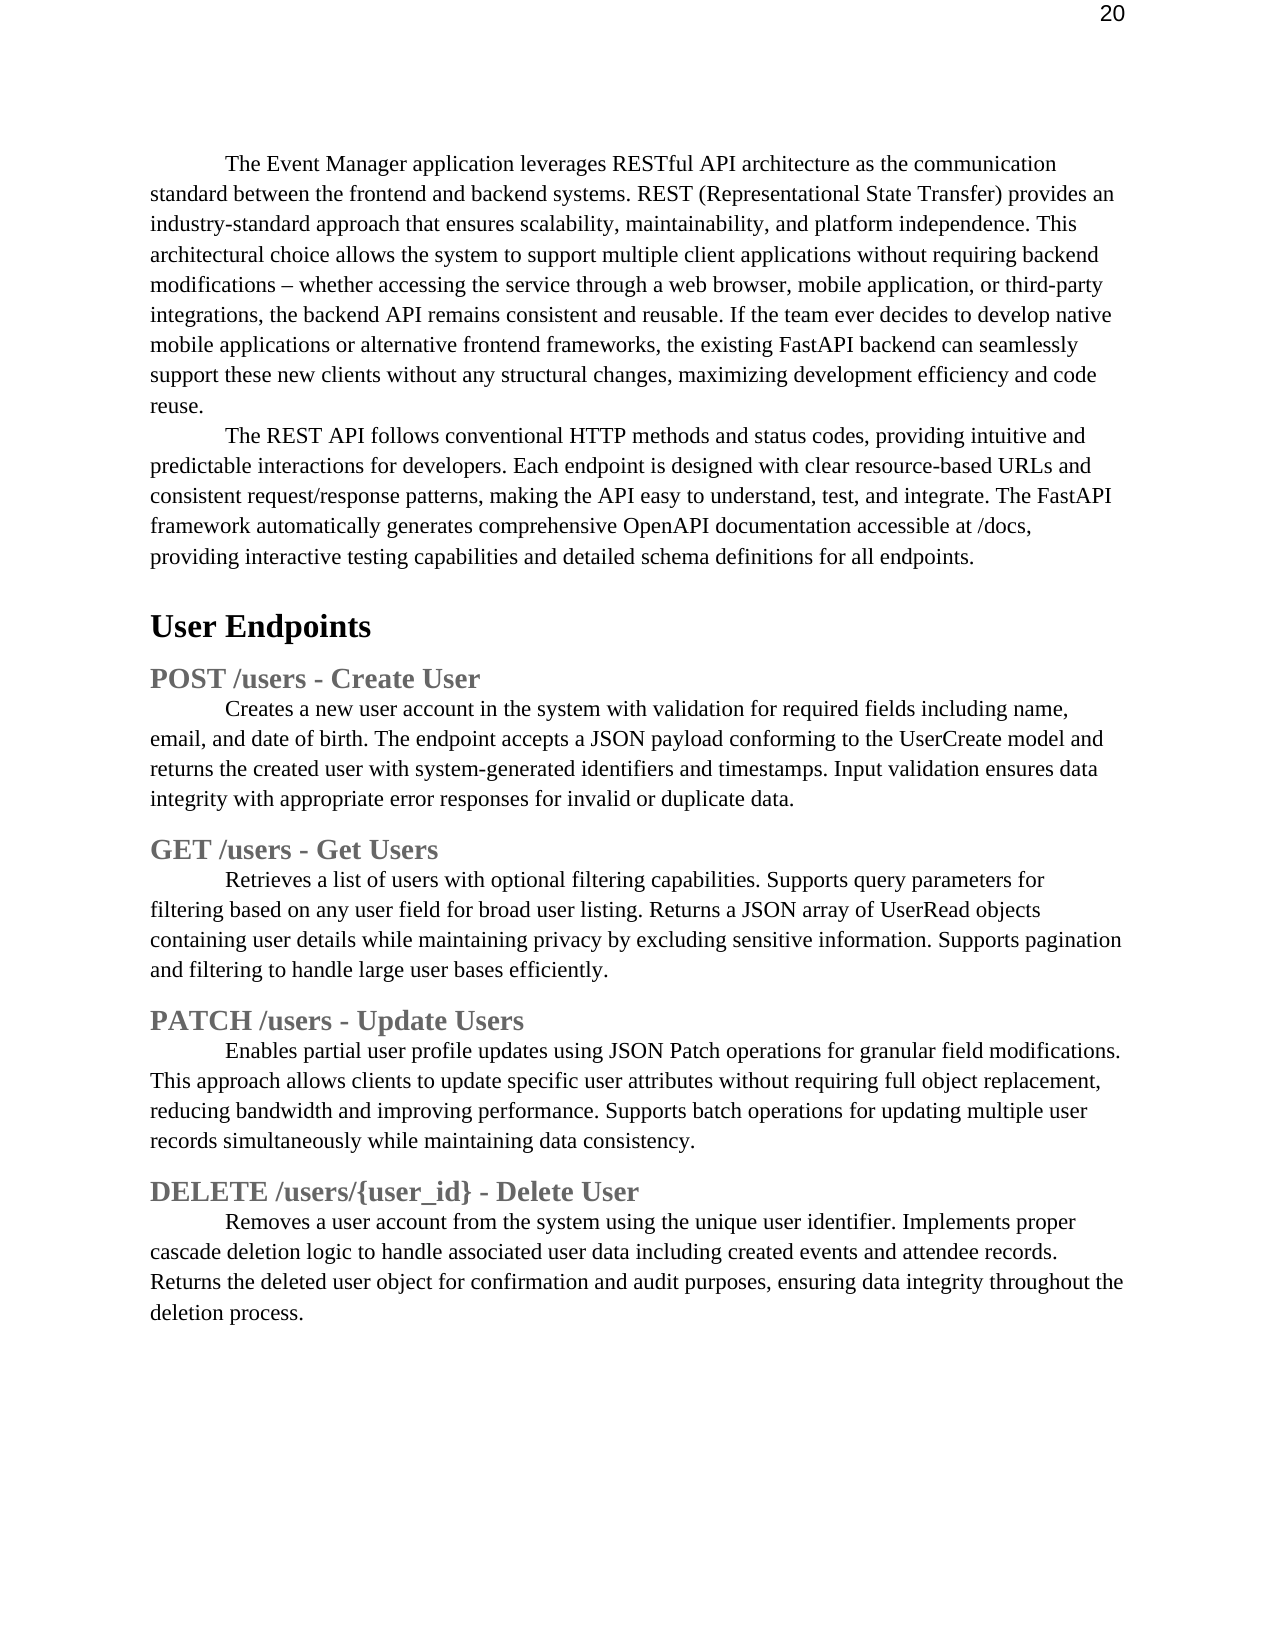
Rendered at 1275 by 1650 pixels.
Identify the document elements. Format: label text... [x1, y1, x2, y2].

text Creates a new user account in the system with validation for required fields including name, email, and date of birth. The endpoint accepts a JSON payload conforming to the UserCreate model and returns the created user with system-generated identifiers and timestamps. Input validation ensures data integrity with appropriate error responses for invalid or duplicate data. [150, 695, 1125, 812]
subtitle DELETE /users/{user_id} - Delete User [150, 1174, 1125, 1208]
text The Event Manager application leverages RESTful API architecture as the communication standard between the frontend and backend systems. REST (Representational State Transfer) provides an industry-standard approach that ensures scalability, maintainability, and platform independence. This architectural choice allows the system to support multiple client applications without requiring backend modifications – whether accessing the service through a web browser, mobile application, or third-party integrations, the backend API remains consistent and reusable. If the team ever decides to develop native mobile applications or alternative frontend frameworks, the existing FastAPI backend can seamlessly support these new clients without any structural changes, maximizing development efficiency and code reuse. [150, 150, 1125, 418]
text Enables partial user profile updates using JSON Patch operations for granular field modifications. This approach allows clients to update specific user attributes without requiring full object replacement, reducing bandwidth and improving performance. Supports batch operations for updating multiple user records simultaneously while maintaining data consistency. [150, 1037, 1125, 1154]
subtitle User Endpoints [150, 606, 1125, 644]
text Retrieves a list of users with optional filtering capabilities. Supports query parameters for filtering based on any user field for broad user listing. Returns a JSON array of UserRead objects containing user details while maintaining privacy by excluding sensitive information. Supports pagination and filtering to handle large user bases efficiently. [150, 866, 1125, 983]
subtitle GET /users - Get Users [150, 832, 1125, 866]
subtitle POST /users - Create User [150, 661, 1125, 695]
text Removes a user account from the system using the unique user identifier. Implements proper cascade deletion logic to handle associated user data including created events and attendee records. Returns the deleted user object for confirmation and audit purposes, ensuring data integrity throughout the deletion process. [150, 1208, 1125, 1325]
text The REST API follows conventional HTTP methods and status codes, providing intuitive and predictable interactions for developers. Each endpoint is designed with clear resource-based URLs and consistent request/response patterns, making the API easy to understand, test, and integrate. The FastAPI framework automatically generates comprehensive OpenAPI documentation accessible at /docs, providing interactive testing capabilities and detailed schema definitions for all endpoints. [150, 422, 1125, 569]
subtitle PATCH /users - Update Users [150, 1003, 1125, 1037]
